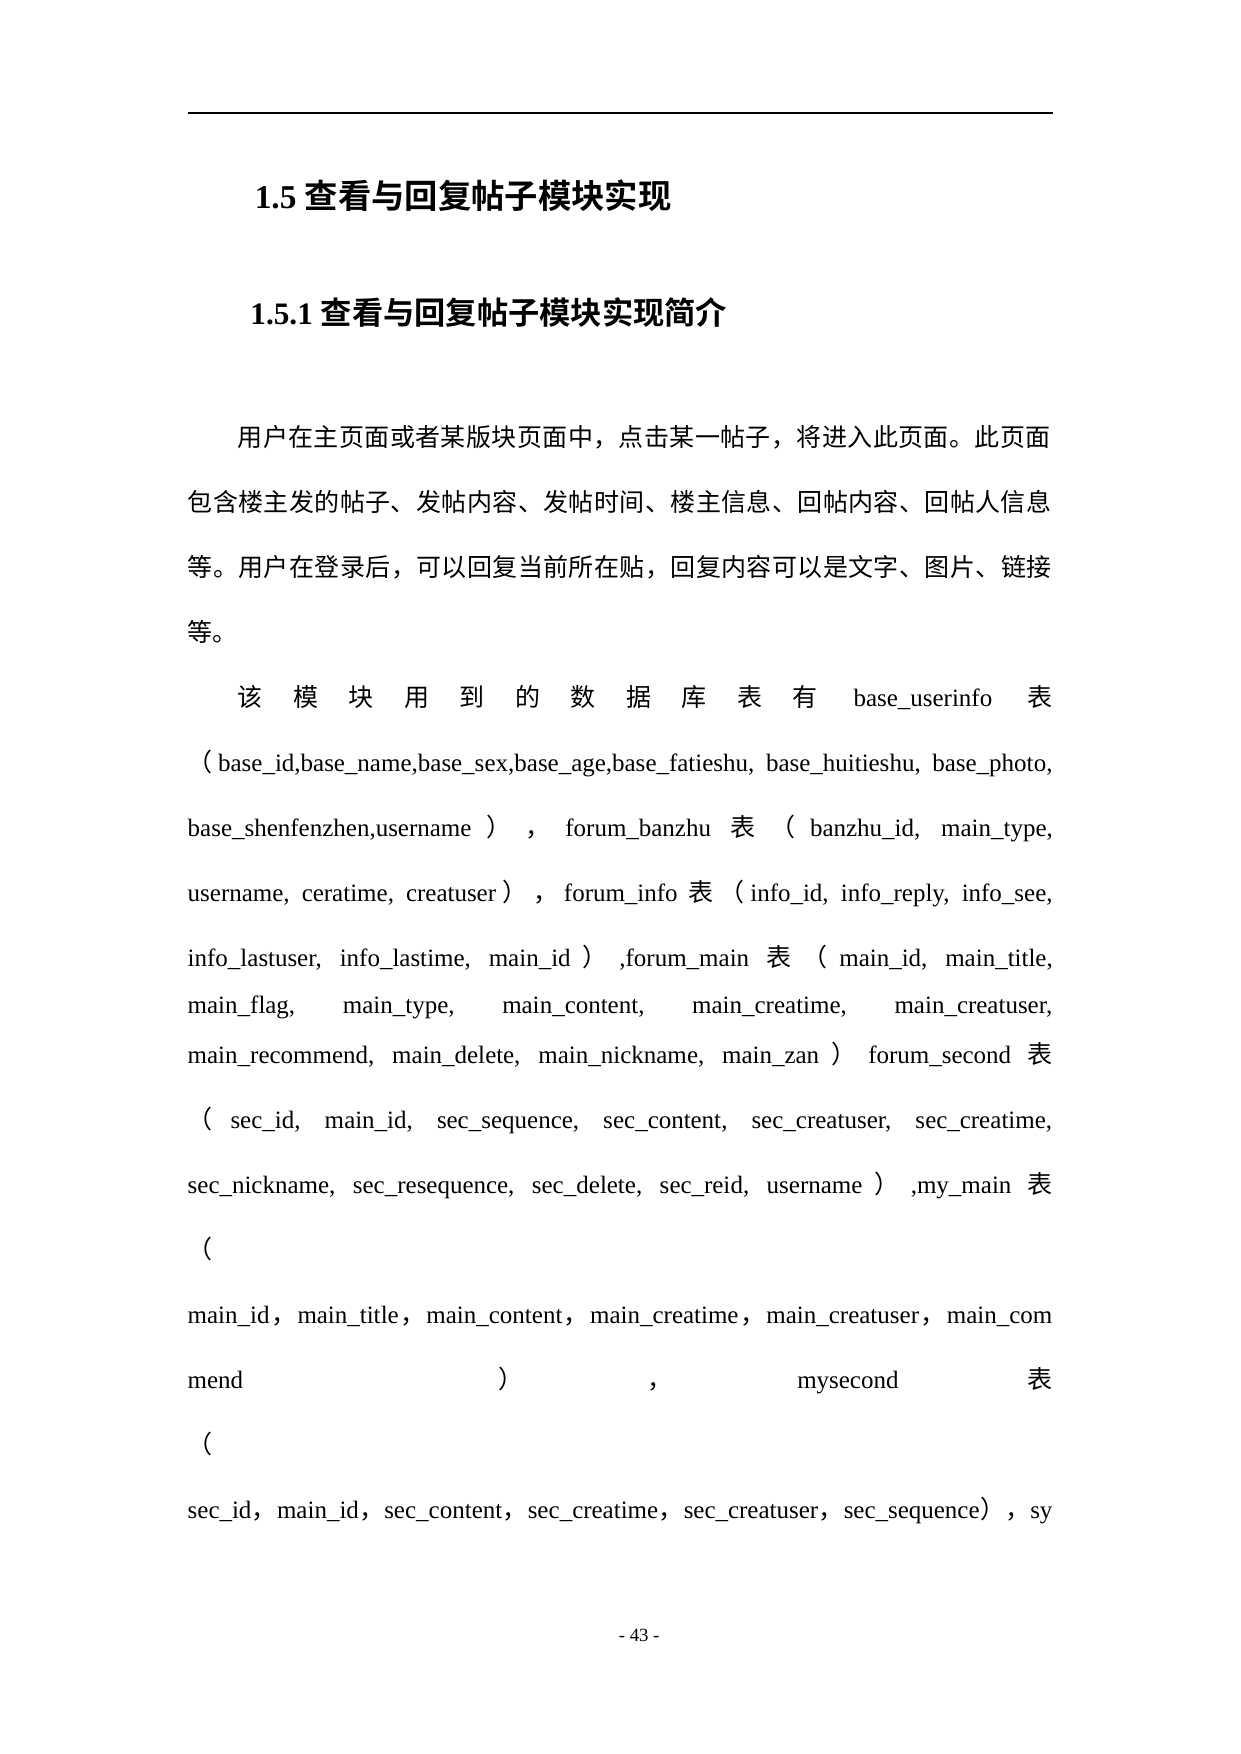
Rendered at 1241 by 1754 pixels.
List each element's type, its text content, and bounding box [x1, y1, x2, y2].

subtitle 1.5 查看与回复帖子模块实现 [187, 162, 1053, 227]
subtitle 1.5.1 查看与回复帖子模块实现简介 [187, 278, 1053, 343]
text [187, 663, 1053, 1541]
text 用户在主页面或者某版块页面中，点击某一帖子，将进入此页面。此页面包含楼主发的帖子、发帖内容、发帖时间、楼主信息、回帖内容、回帖人信息等。用户在登录后，可以回复当前所在贴，回复内容可以是文字、图片、链接等。 [187, 403, 1053, 663]
